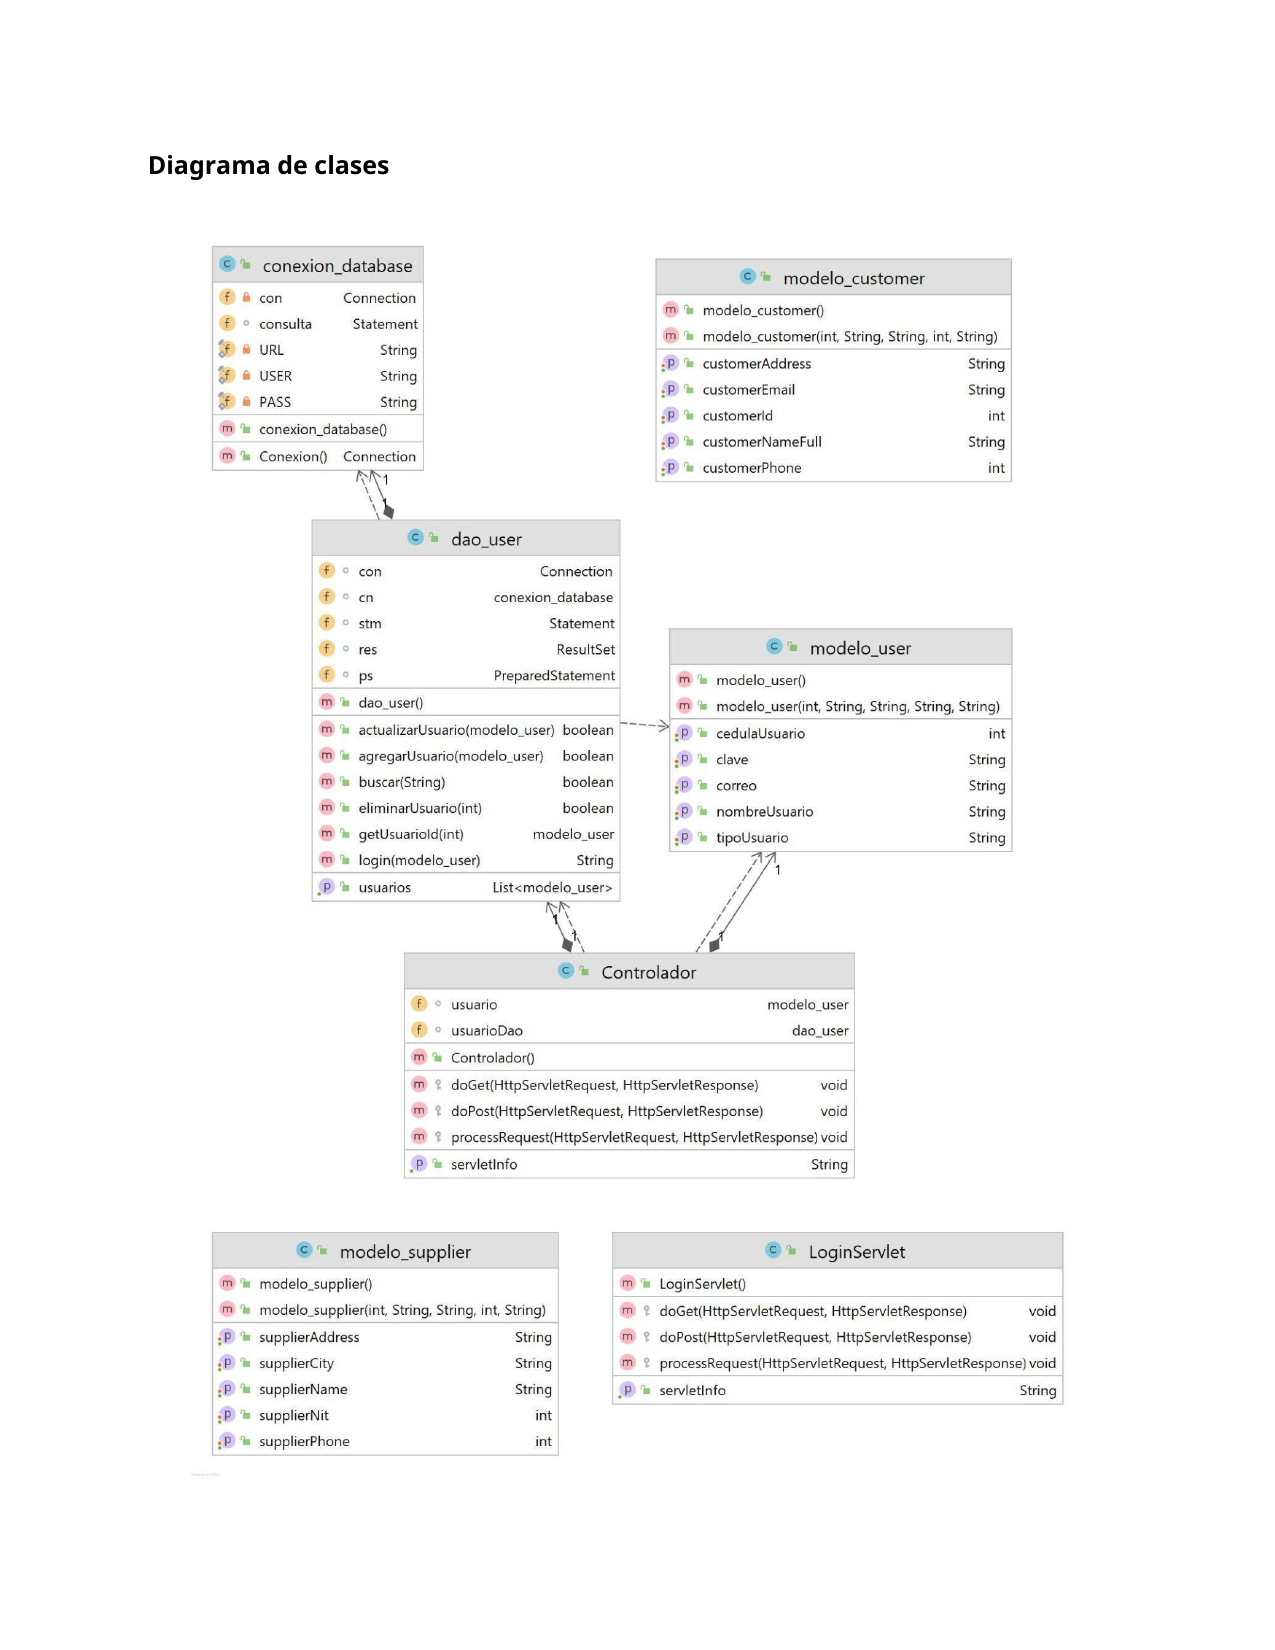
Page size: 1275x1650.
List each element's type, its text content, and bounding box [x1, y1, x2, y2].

picture [188, 222, 1087, 1479]
subtitle Diagrama de clases [148, 148, 1127, 182]
